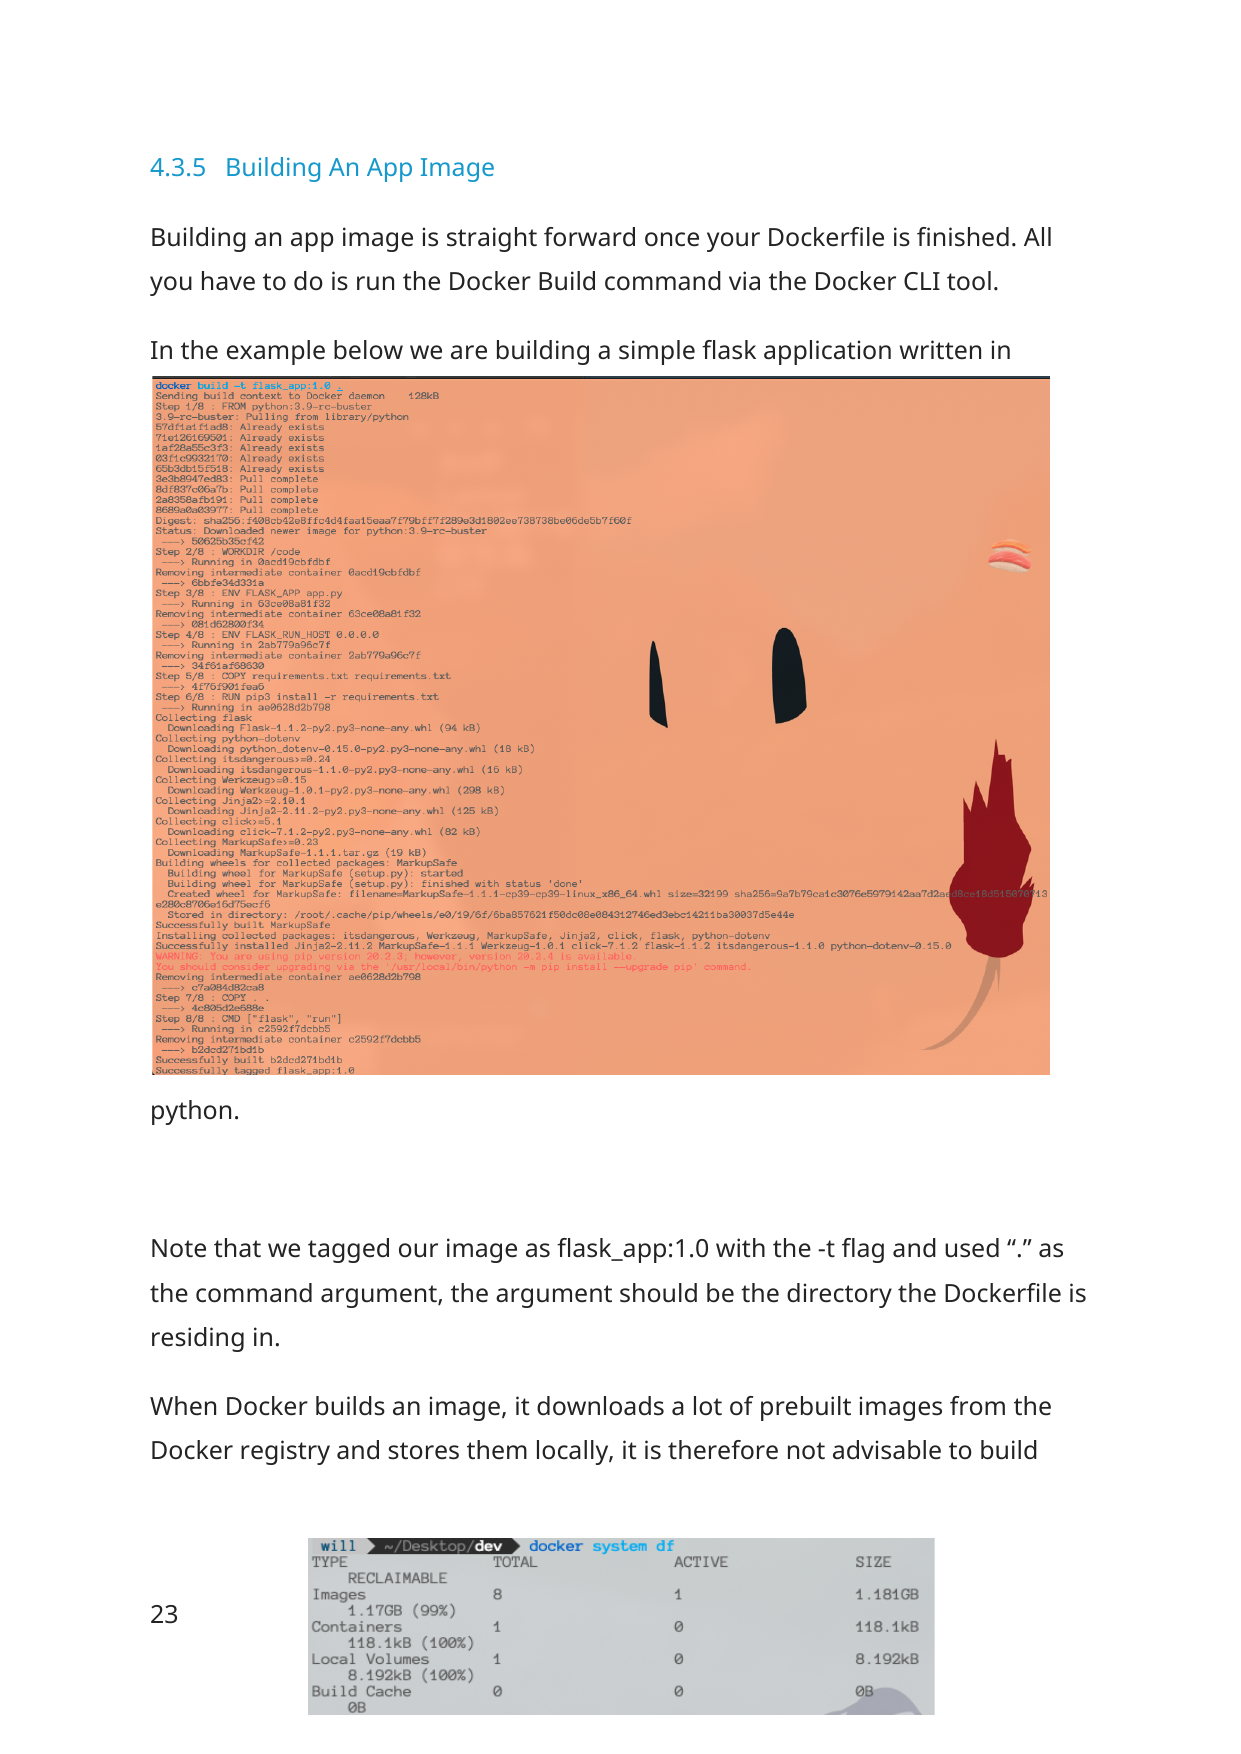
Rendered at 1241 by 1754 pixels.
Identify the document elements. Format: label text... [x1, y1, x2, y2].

text Note that we tagged our image as flask_app:1.0 with the -t flag and used “.” as the command argument, the argument should be the directory the Dockerfile is residing in. [150, 1231, 1090, 1353]
picture [308, 1538, 935, 1715]
text Building an app image is straight forward once your Dockerfile is finished. All you have to do is run the Docker Build command via the Docker CLI tool. [150, 219, 1090, 298]
subtitle Building An App Image [150, 150, 1090, 184]
picture [152, 376, 1049, 1075]
